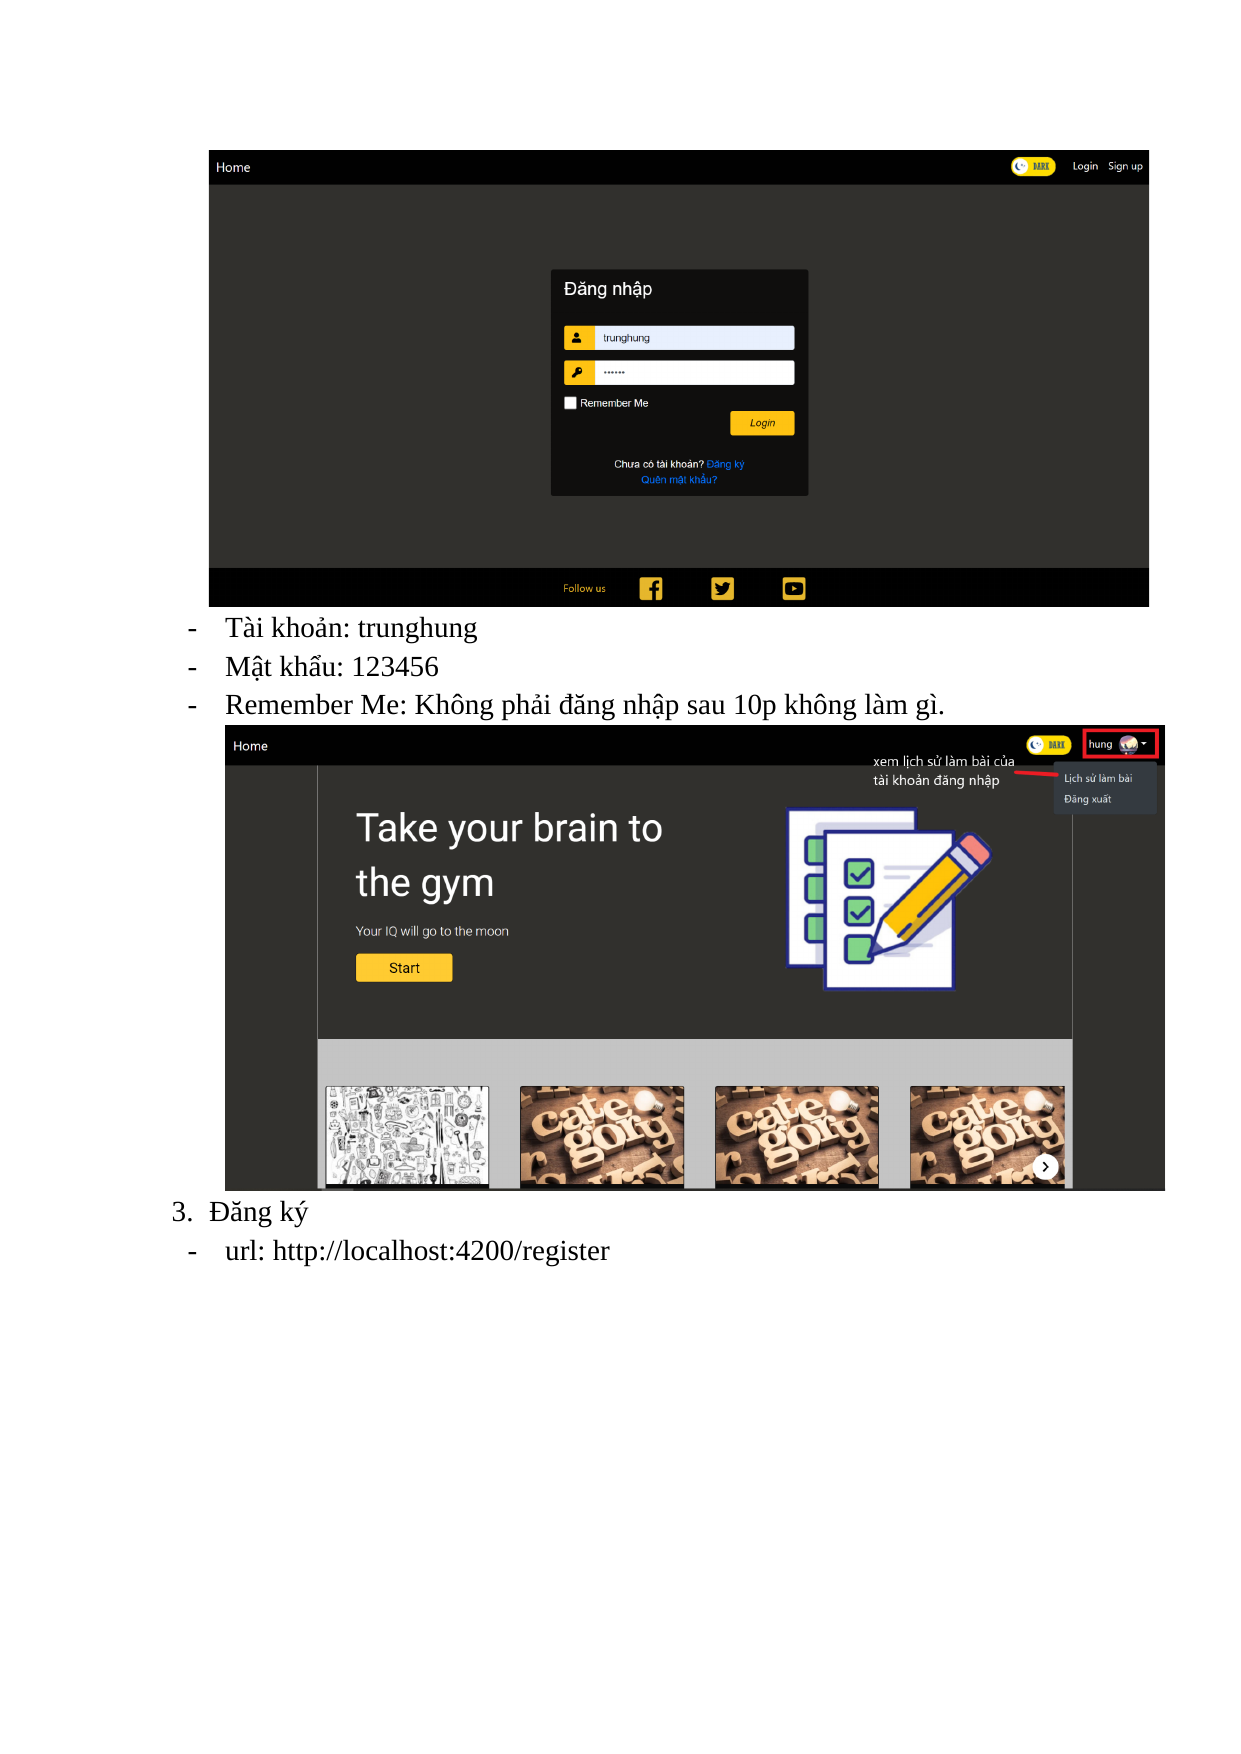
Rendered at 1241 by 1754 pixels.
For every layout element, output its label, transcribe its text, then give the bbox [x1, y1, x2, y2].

picture [208, 150, 1150, 607]
list Tài khoản: trunghung [187, 610, 1090, 644]
list Mật khẩu: 123456 [187, 649, 1090, 682]
picture [225, 725, 1166, 1191]
list url: http://localhost:4200/register [187, 1233, 1090, 1266]
list Remember Me: Không phải đăng nhập sau 10p không làm gì. [187, 687, 1090, 721]
list Đăng ký [171, 1194, 1090, 1228]
